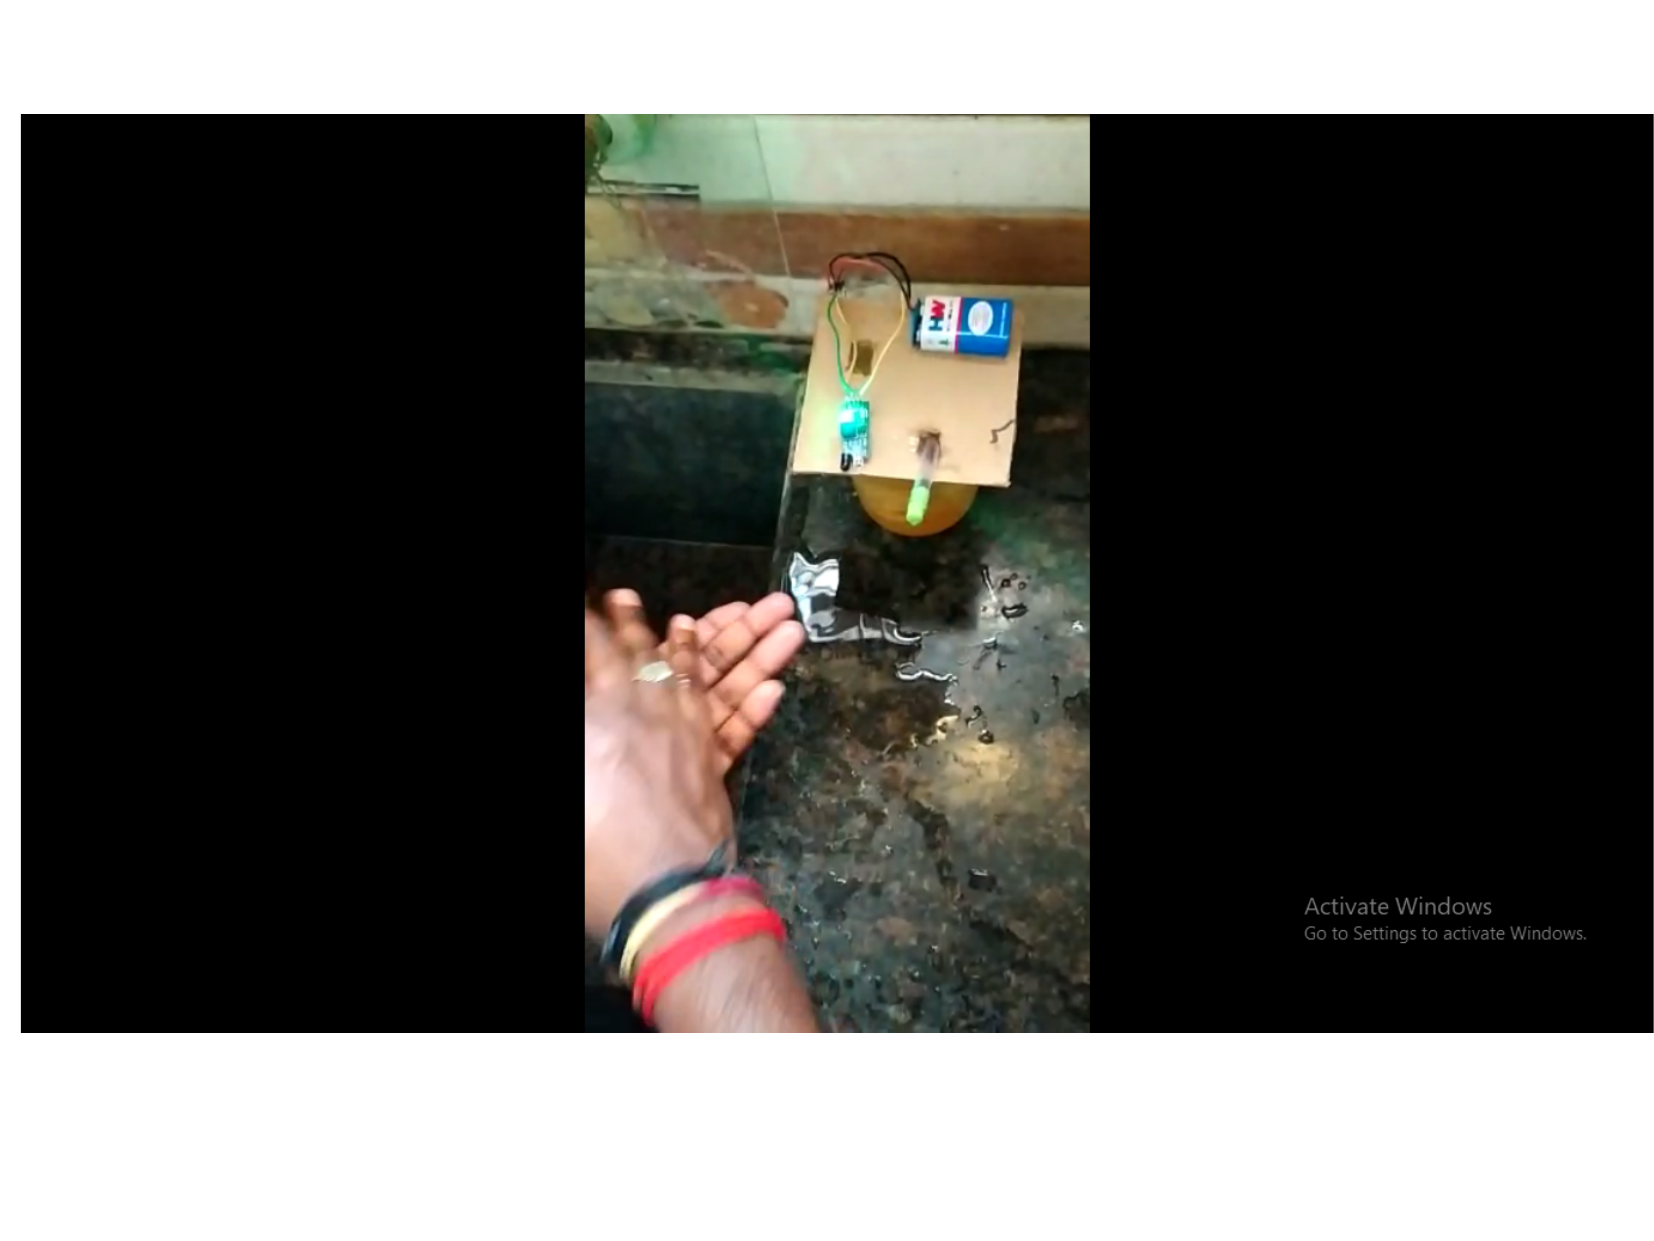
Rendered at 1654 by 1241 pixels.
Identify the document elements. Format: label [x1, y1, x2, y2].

picture [20, 114, 1654, 1033]
